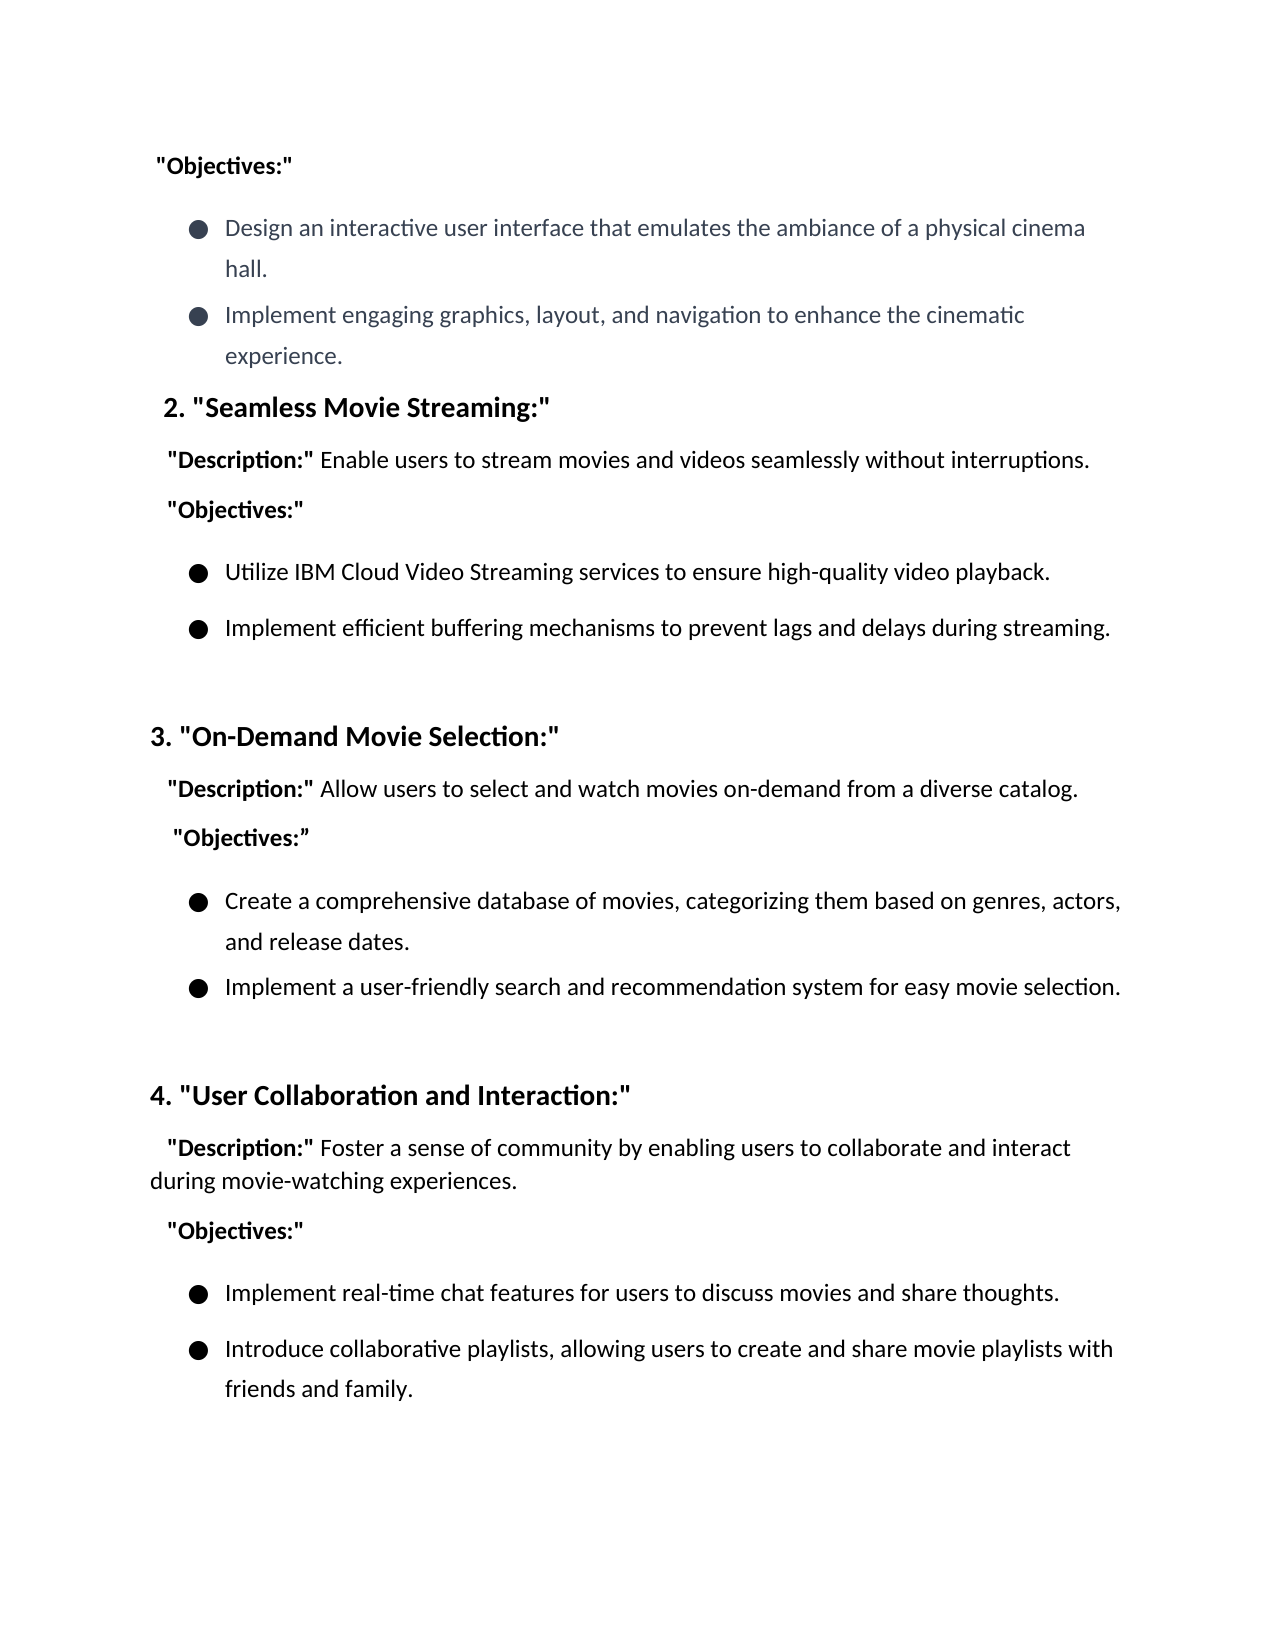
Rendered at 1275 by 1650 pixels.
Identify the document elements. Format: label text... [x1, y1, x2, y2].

text "Objectives:" [150, 1215, 1125, 1246]
text "Description:" Foster a sense of community by enabling users to collaborate and interact during movie-watching experiences. [150, 1133, 1125, 1196]
text 3. "On-Demand Movie Selection:" [150, 718, 1125, 753]
text "Description:" Enable users to stream movies and videos seamlessly without interruptions. [150, 444, 1125, 475]
list Implement real-time chat features for users to discuss movies and share thoughts. [187, 1265, 1125, 1316]
text 2. "Seamless Movie Streaming:" [150, 389, 1125, 425]
text "Objectives:" [150, 494, 1125, 524]
text "Objectives:” [150, 822, 1125, 853]
list Implement efficient buffering mechanisms to prevent lags and delays during streaming. [187, 599, 1125, 650]
list Implement a user-friendly search and recommendation system for easy movie selection. [187, 959, 1125, 1010]
list Introduce collaborative playlists, allowing users to create and share movie playlists with friends and family. [187, 1320, 1125, 1404]
text 4. "User Collaboration and Interaction:" [150, 1077, 1125, 1113]
list Design an interactive user interface that emulates the ambiance of a physical cinema hall. [187, 199, 1125, 284]
list Implement engaging graphics, layout, and navigation to enhance the cinematic experience. [187, 286, 1125, 370]
list Create a comprehensive database of movies, categorizing them based on genres, actors, and release dates. [187, 872, 1125, 956]
text "Description:" Allow users to select and watch movies on-demand from a diverse catalog. [150, 773, 1125, 803]
list Utilize IBM Cloud Video Streaming services to ensure high-quality video playback. [187, 544, 1125, 595]
text "Objectives:" [150, 150, 1125, 181]
